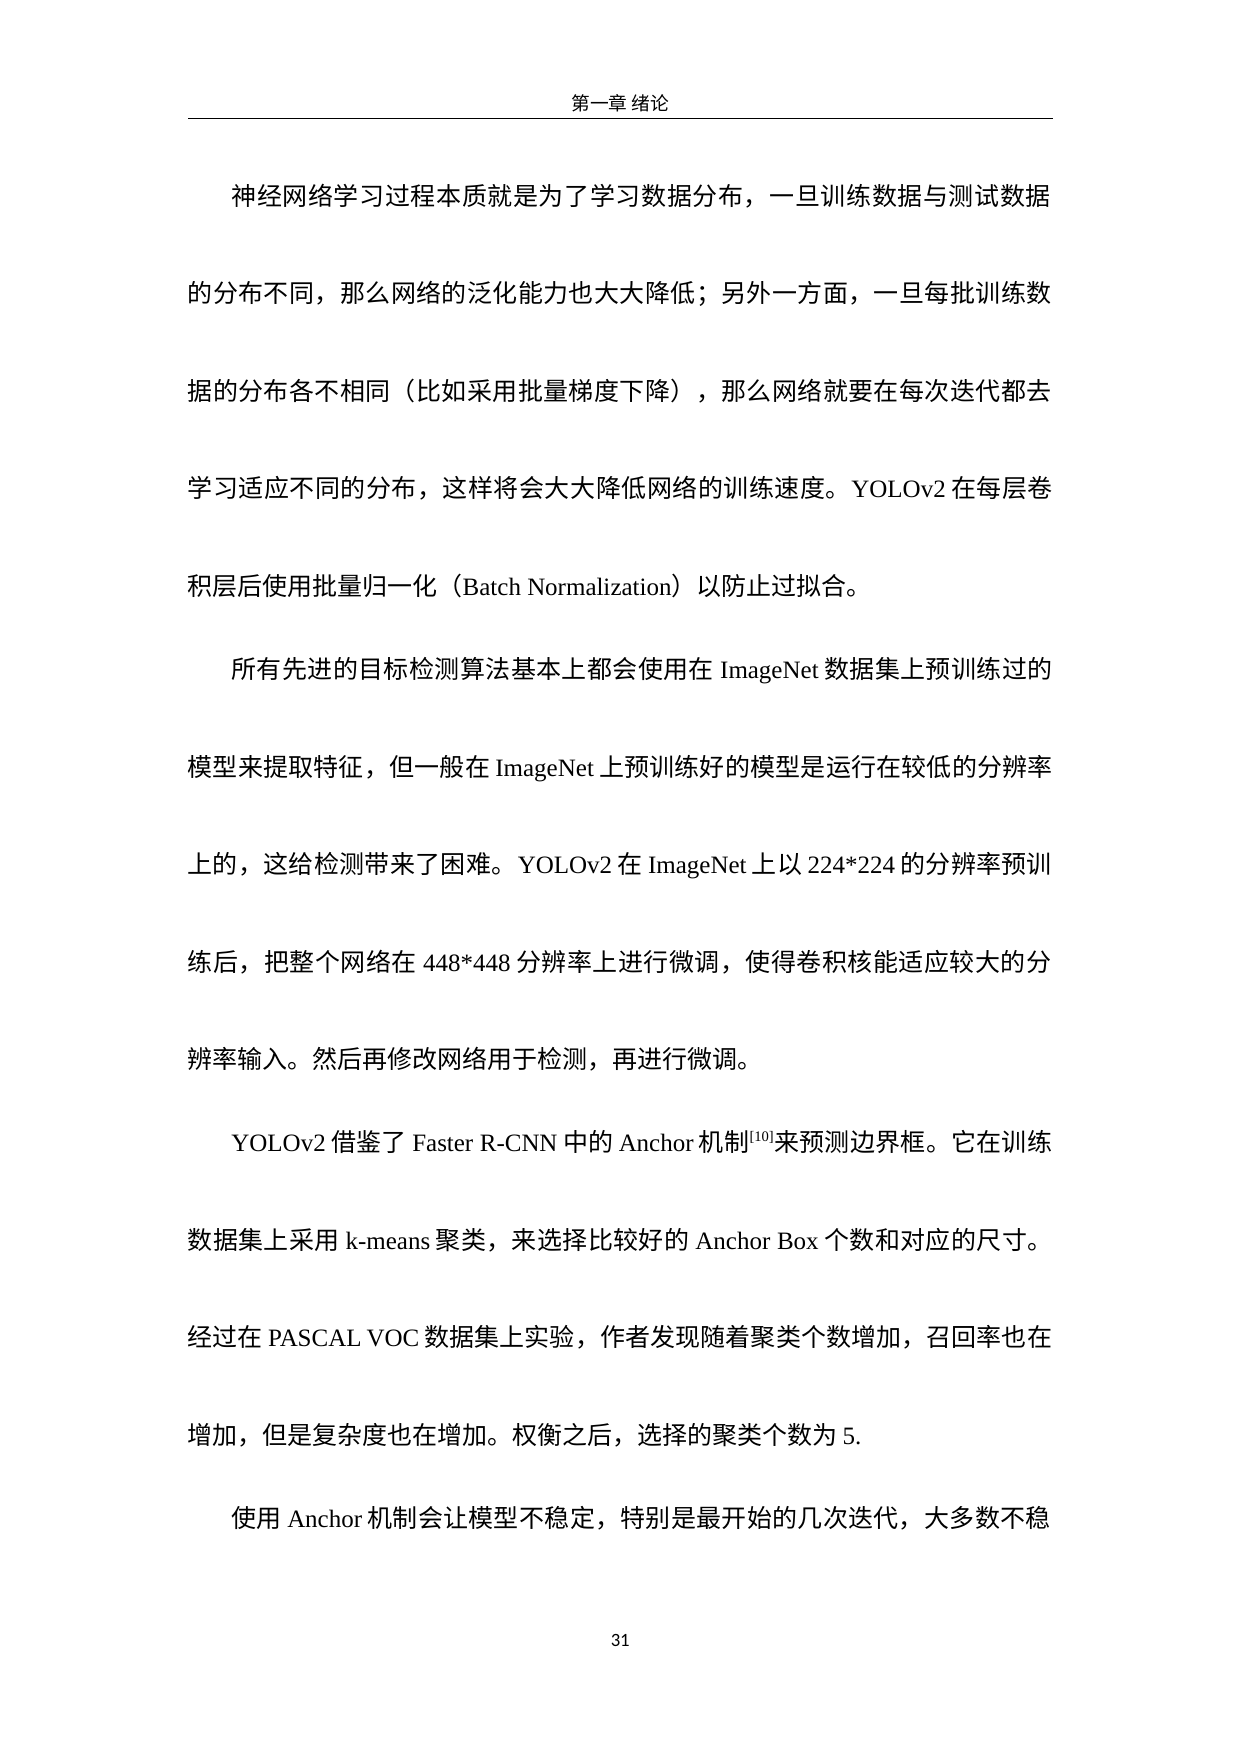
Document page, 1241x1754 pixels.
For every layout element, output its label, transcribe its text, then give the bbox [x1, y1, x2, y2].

text 所有先进的目标检测算法基本上都会使用在ImageNet数据集上预训练过的模型来提取特征，但一般在ImageNet上预训练好的模型是运行在较低的分辨率上的，这给检测带来了困难。YOLOv2在ImageNet上以224*224的分辨率预训练后，把整个网络在448*448分辨率上进行微调，使得卷积核能适应较大的分辨率输入。然后再修改网络用于检测，再进行微调。 [187, 635, 1053, 1090]
text 神经网络学习过程本质就是为了学习数据分布，一旦训练数据与测试数据的分布不同，那么网络的泛化能力也大大降低；另外一方面，一旦每批训练数据的分布各不相同（比如采用批量梯度下降），那么网络就要在每次迭代都去学习适应不同的分布，这样将会大大降低网络的训练速度。YOLOv2在每层卷积层后使用批量归一化（Batch Normalization）以防止过拟合。 [187, 162, 1053, 617]
text YOLOv2借鉴了Faster R-CNN中的Anchor机制[10]来预测边界框。它在训练数据集上采用k-means聚类，来选择比较好的Anchor Box个数和对应的尺寸。经过在PASCAL VOC数据集上实验，作者发现随着聚类个数增加，召回率也在增加，但是复杂度也在增加。权衡之后，选择的聚类个数为5. [187, 1108, 1053, 1466]
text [187, 1484, 1053, 1549]
